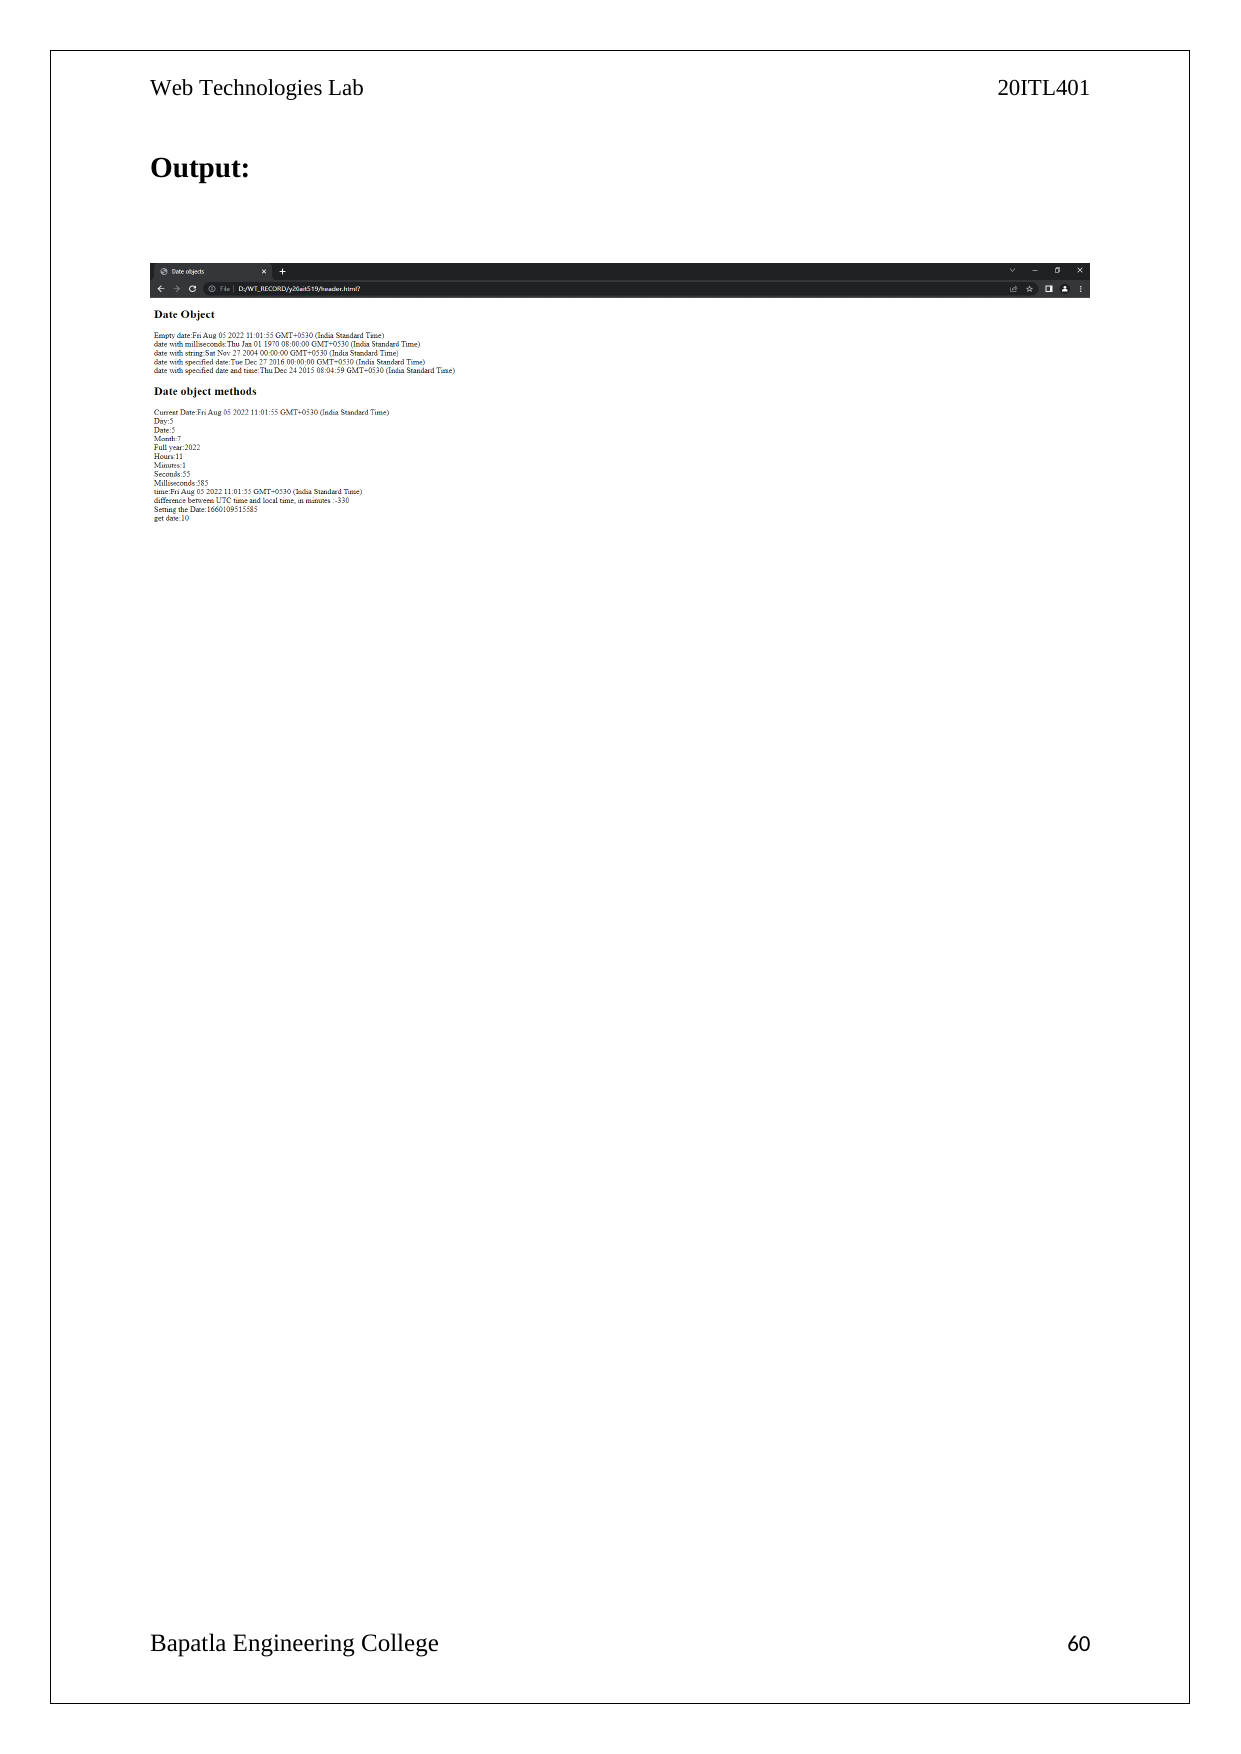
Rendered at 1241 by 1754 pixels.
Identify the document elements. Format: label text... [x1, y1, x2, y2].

picture [150, 263, 1090, 546]
text Output: [150, 150, 1090, 183]
